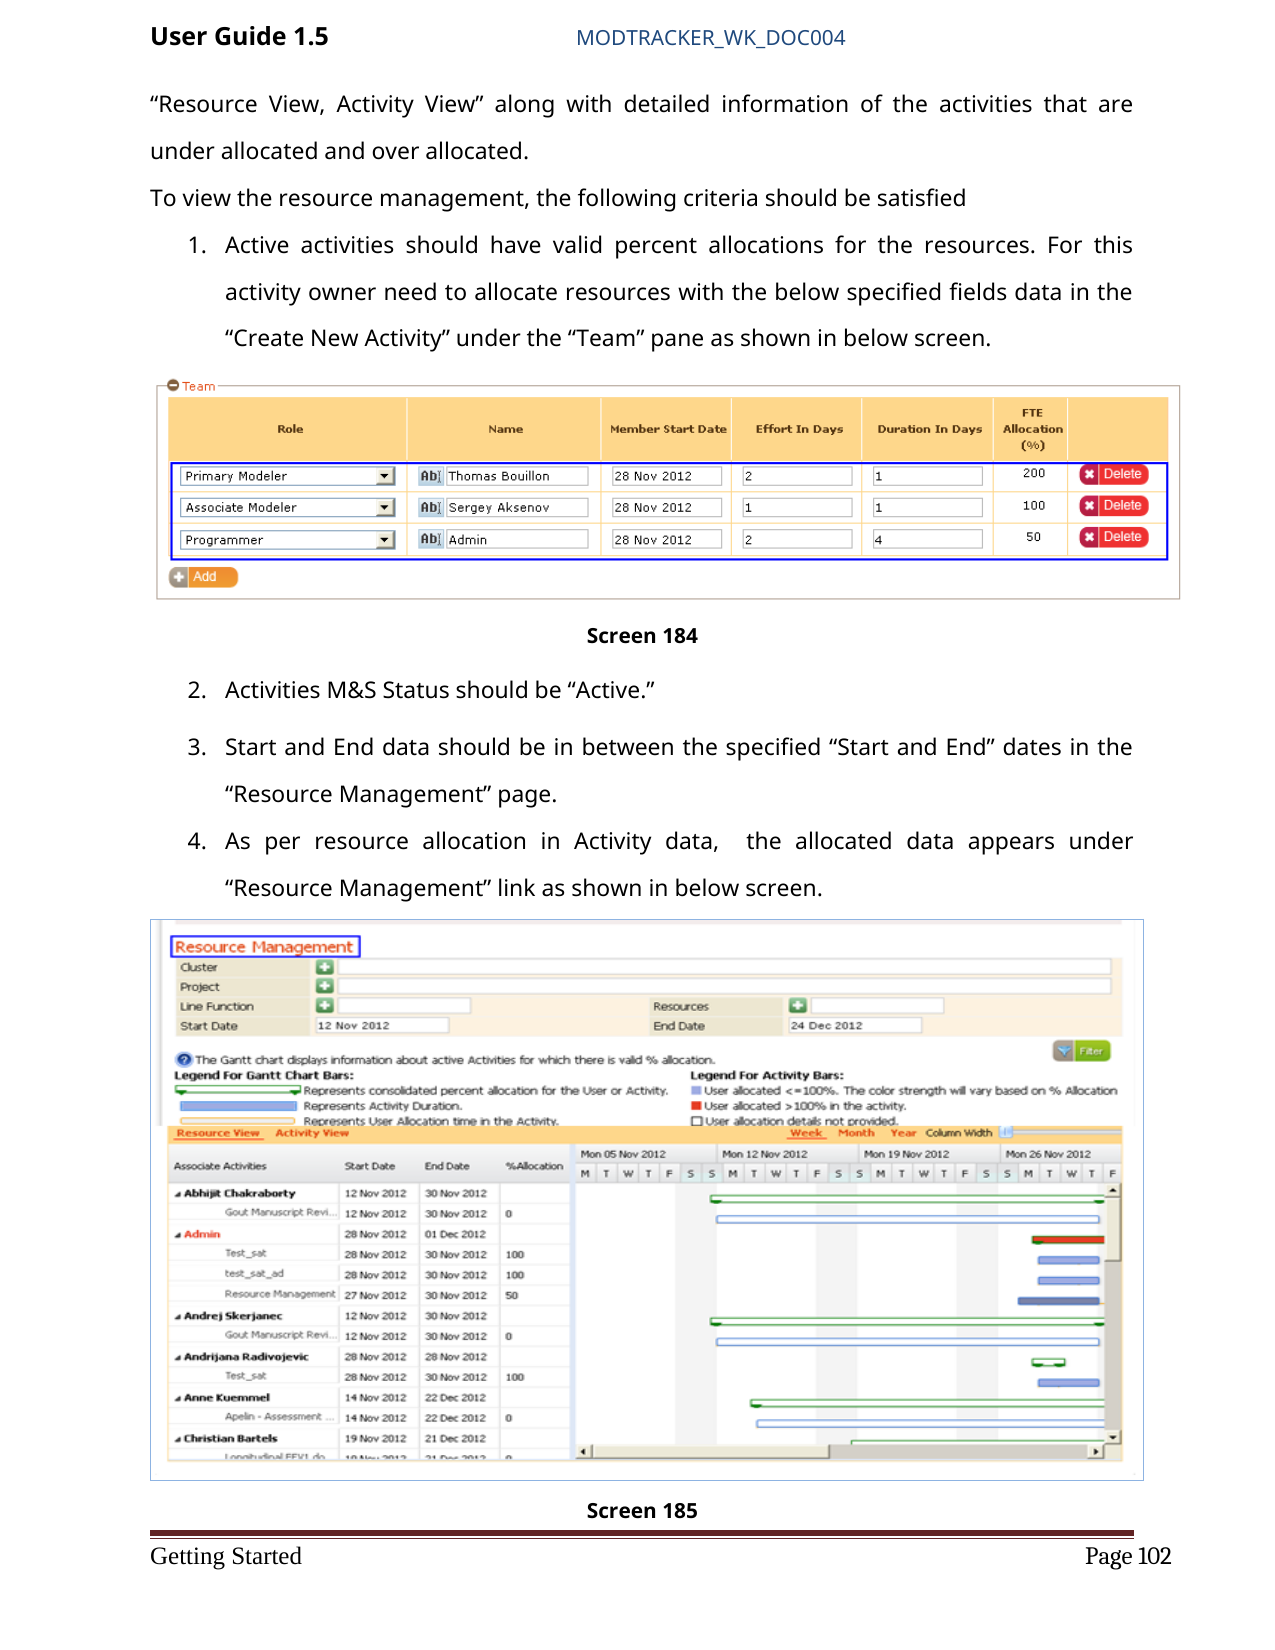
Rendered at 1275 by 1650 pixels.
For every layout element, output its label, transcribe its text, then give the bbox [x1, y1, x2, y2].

picture [150, 369, 1191, 605]
list Activities M&S Status should be “Active.” [187, 674, 1134, 705]
picture [151, 920, 1143, 1480]
list Active activities should have valid percent allocations for the resources. For this activity owner need to allocate resources with the below specified fields data in the “Create New Activity” under the “Team” pane as shown in below screen. [187, 228, 1134, 353]
list Start and End data should be in between the specified “Start and End” dates in the “Resource Management” page. [187, 731, 1134, 809]
list As per resource allocation in Activity data, the allocated data appears under “Resource Management” link as shown in below screen. [187, 825, 1134, 903]
text To view the resource management, the following criteria should be satisfied [150, 182, 1134, 213]
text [150, 88, 1134, 166]
